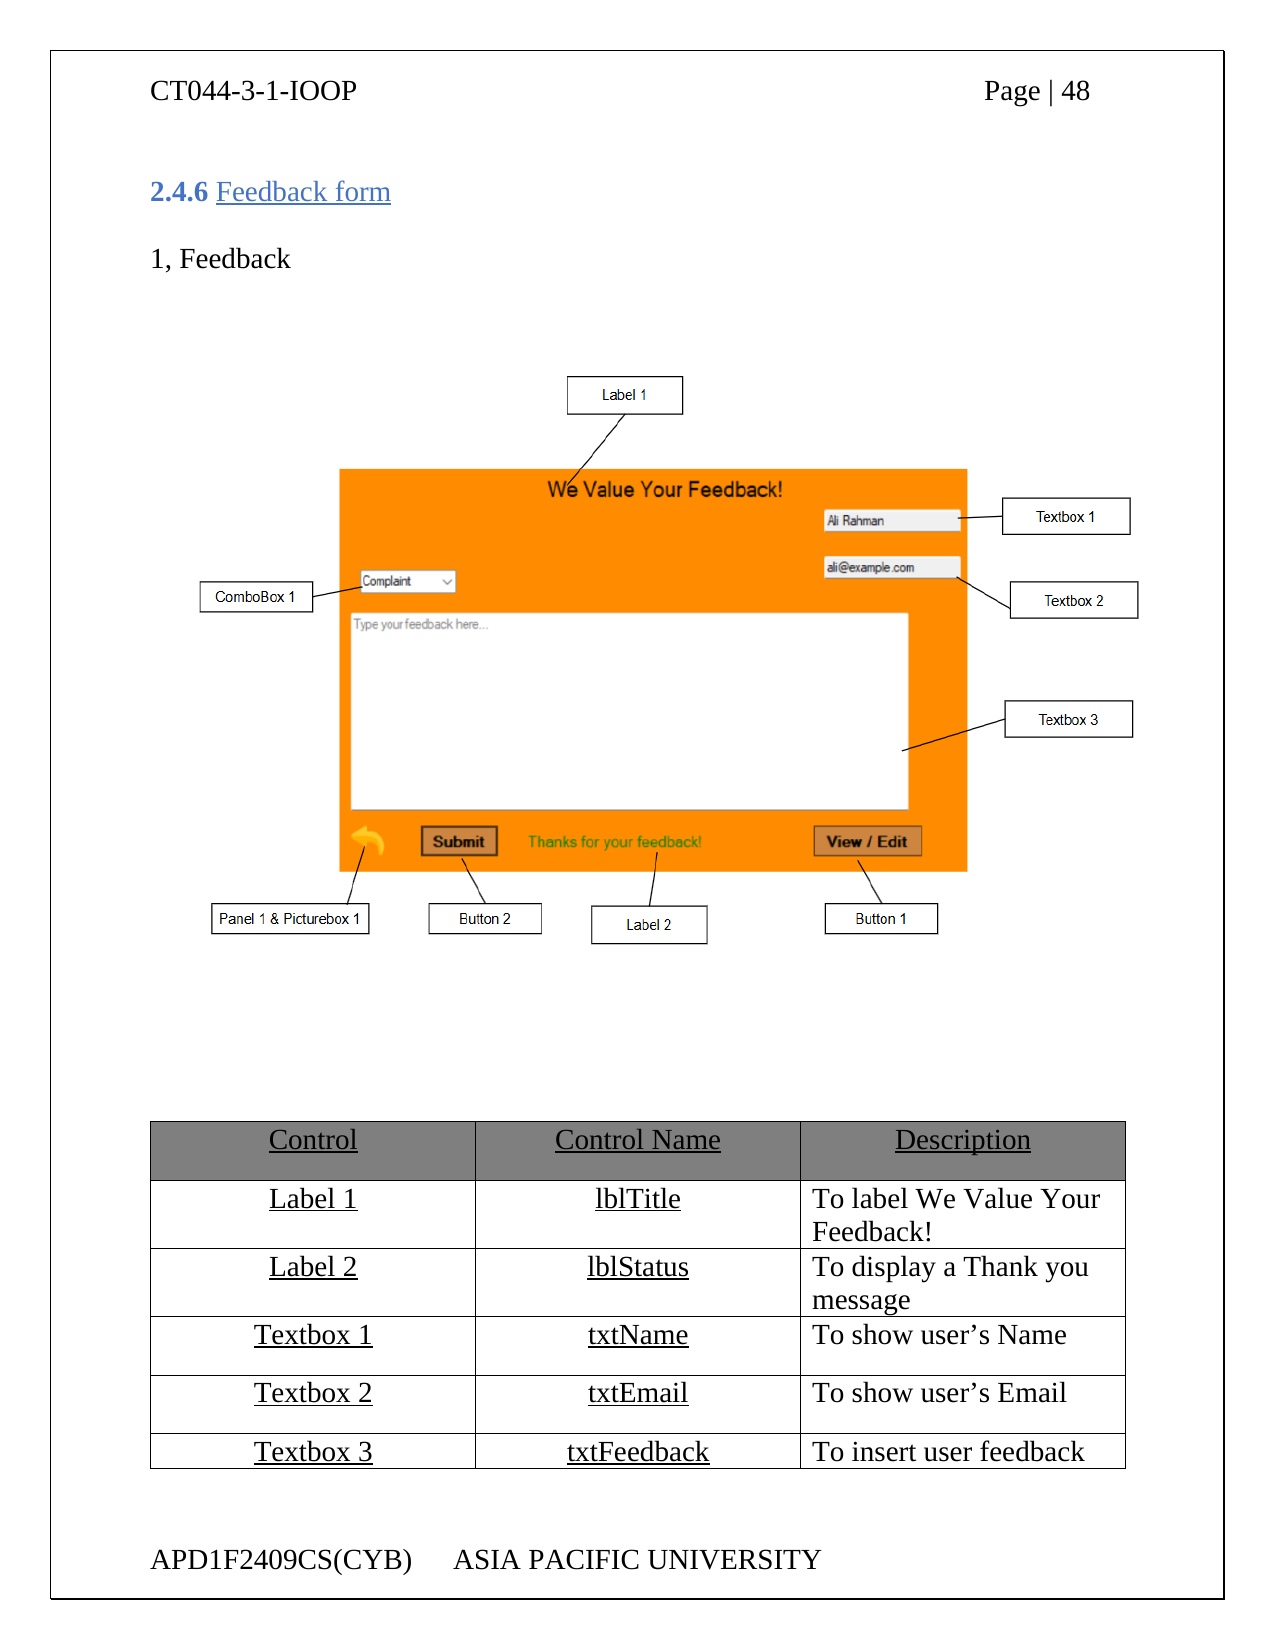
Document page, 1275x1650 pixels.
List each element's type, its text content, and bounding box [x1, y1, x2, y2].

table_cell To label We Value Your Feedback! [801, 1181, 1125, 1248]
table_cell Textbox 3 [151, 1434, 475, 1468]
table_header Control [151, 1122, 475, 1180]
picture [150, 293, 1212, 997]
table_cell Textbox 1 [151, 1317, 475, 1374]
text 1, Feedback [150, 241, 1124, 274]
table_cell To show user’s Email [801, 1376, 1125, 1433]
table_cell txtName [476, 1317, 800, 1374]
table_cell Textbox 2 [151, 1376, 475, 1433]
table_cell To show user’s Name [801, 1317, 1125, 1374]
table_cell lblTitle [476, 1181, 800, 1248]
table_cell txtFeedback [476, 1434, 800, 1468]
table_cell Label 2 [151, 1249, 475, 1316]
table_cell To display a Thank you message [801, 1249, 1125, 1316]
table_header Description [801, 1122, 1125, 1180]
table_cell txtEmail [476, 1376, 800, 1433]
table_cell Label 1 [151, 1181, 475, 1248]
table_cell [801, 1434, 1125, 1468]
table_cell lblStatus [476, 1249, 800, 1316]
table_header Control Name [476, 1122, 800, 1180]
subtitle 2.4.6 Feedback form [150, 174, 1124, 208]
